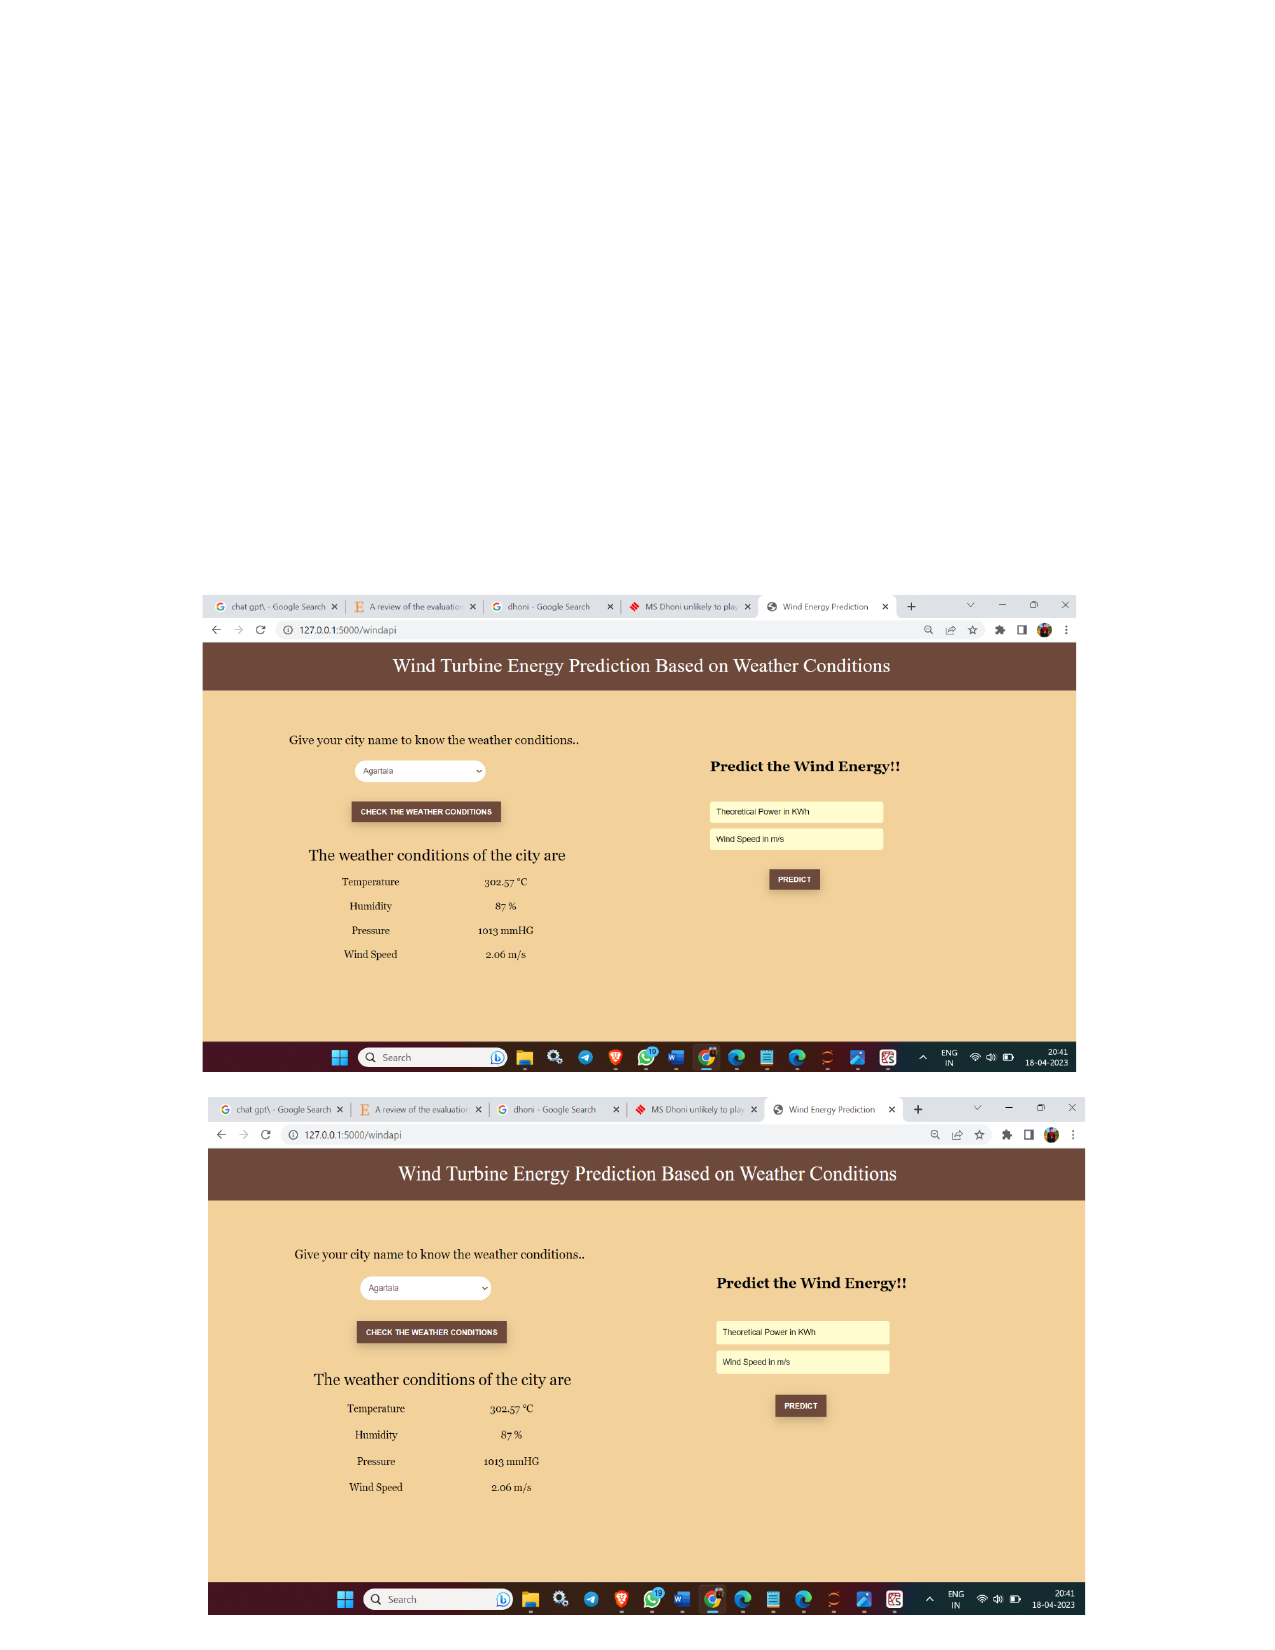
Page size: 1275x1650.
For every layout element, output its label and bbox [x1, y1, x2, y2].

picture [201, 636, 1076, 1112]
picture [206, 1131, 1084, 1648]
